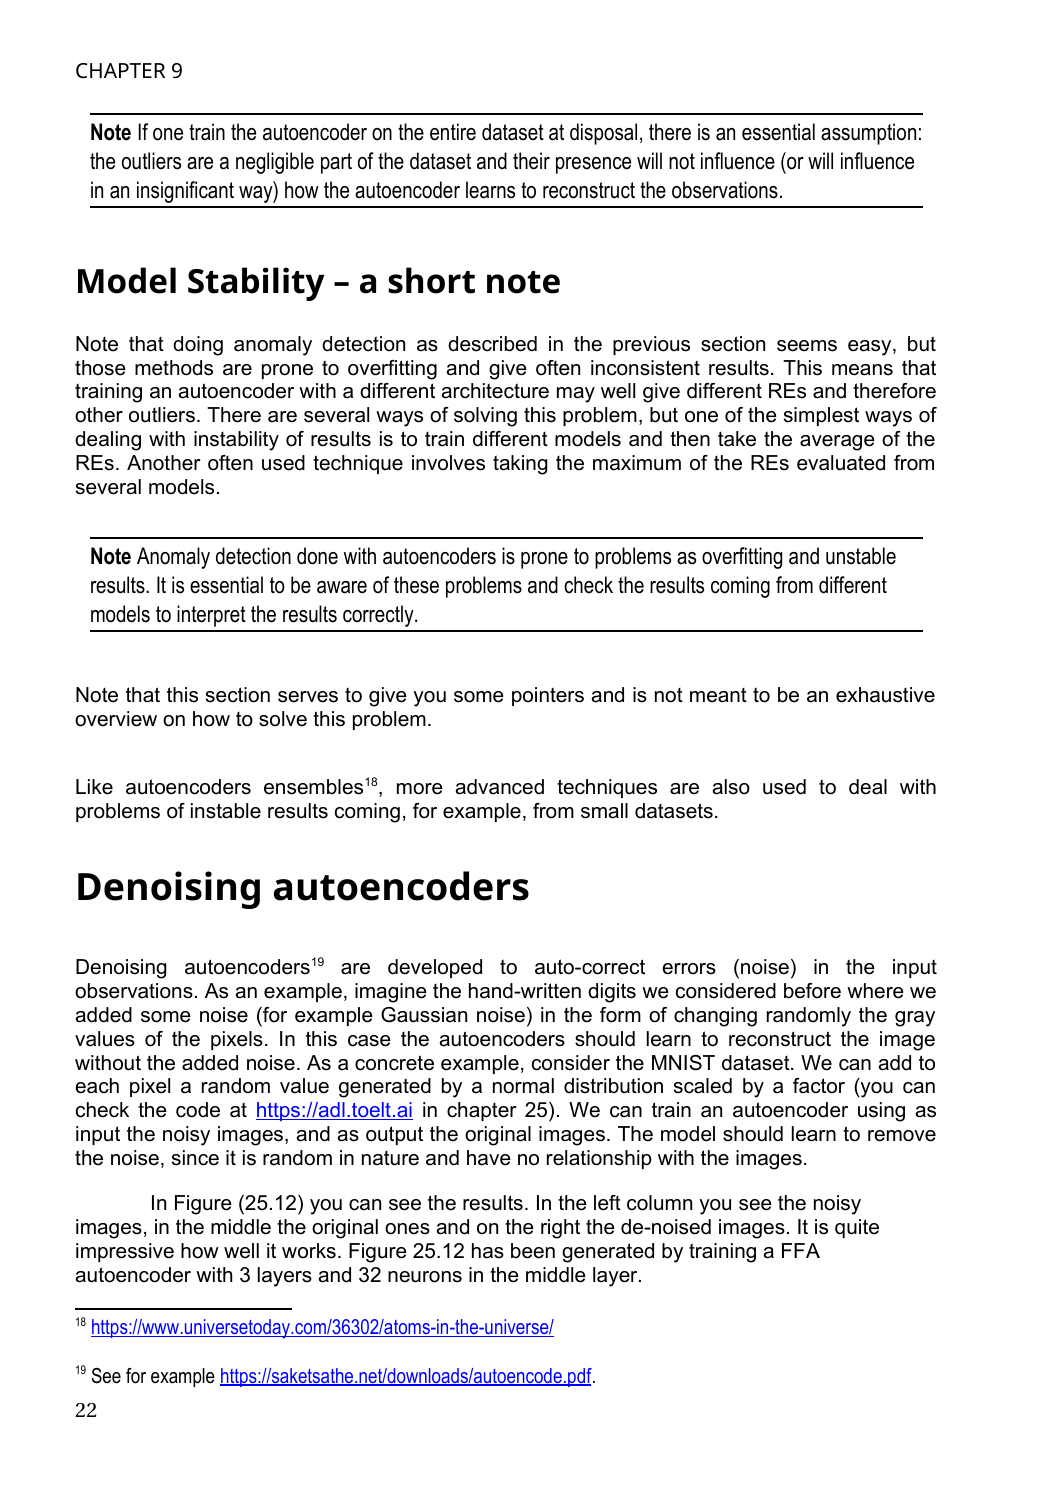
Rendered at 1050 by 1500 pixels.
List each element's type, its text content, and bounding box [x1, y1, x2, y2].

text Note Anomaly detection done with autoencoders is prone to problems as overfitting and unstable results. It is essential to be aware of these problems and check the results coming from different models to interpret the results correctly. [90, 539, 923, 630]
text Note that doing anomaly detection as described in the previous section seems easy, but those methods are prone to overfitting and give often inconsistent results. This means that training an autoencoder with a different architecture may well give different REs and therefore other outliers. There are several ways of solving this problem, but one of the simplest ways of dealing with instability of results is to train different models and then take the average of the REs. Another often used technique involves taking the maximum of the REs evaluated from several models. [75, 331, 937, 499]
subtitle Denoising autoencoders [75, 861, 937, 912]
text In Figure (25.12) you can see the results. In the left column you see the noisy images, in the middle the original ones and on the right the de-noised images. It is quite impressive how well it works. Figure 25.12 has been generated by training a FFA autoencoder with 3 layers and 32 neurons in the middle layer. [75, 1191, 937, 1287]
text Note that this section serves to give you some pointers and is not meant to be an exhaustive overview on how to solve this problem. [75, 682, 937, 730]
text Like autoencoders ensembles, more advanced techniques are also used to deal with problems of instable results coming, for example, from small datasets. [75, 751, 937, 823]
text Note If one train the autoencoder on the entire dataset at disposal, there is an essential assumption: the outliers are a negligible part of the dataset and their presence will not influence (or will influence in an insignificant way) how the autoencoder learns to reconstruct the observations. [90, 115, 923, 206]
subtitle Model Stability – a short note [75, 258, 937, 304]
text Denoising autoencoders are developed to auto-correct errors (noise) in the input observations. As an example, imagine the hand-written digits we considered before where we added some noise (for example Gaussian noise) in the form of changing randomly the gray values of the pixels. In this case the autoencoders should learn to reconstruct the image without the added noise. As a concrete example, consider the MNIST dataset. We can add to each pixel a random value generated by a normal distribution scaled by a factor (you can check the code at https://adl.toelt.ai in chapter 25). We can train an autoencoder using as input the noisy images, and as output the original images. The model should learn to remove the noise, since it is random in nature and have no relationship with the images. [75, 954, 937, 1170]
